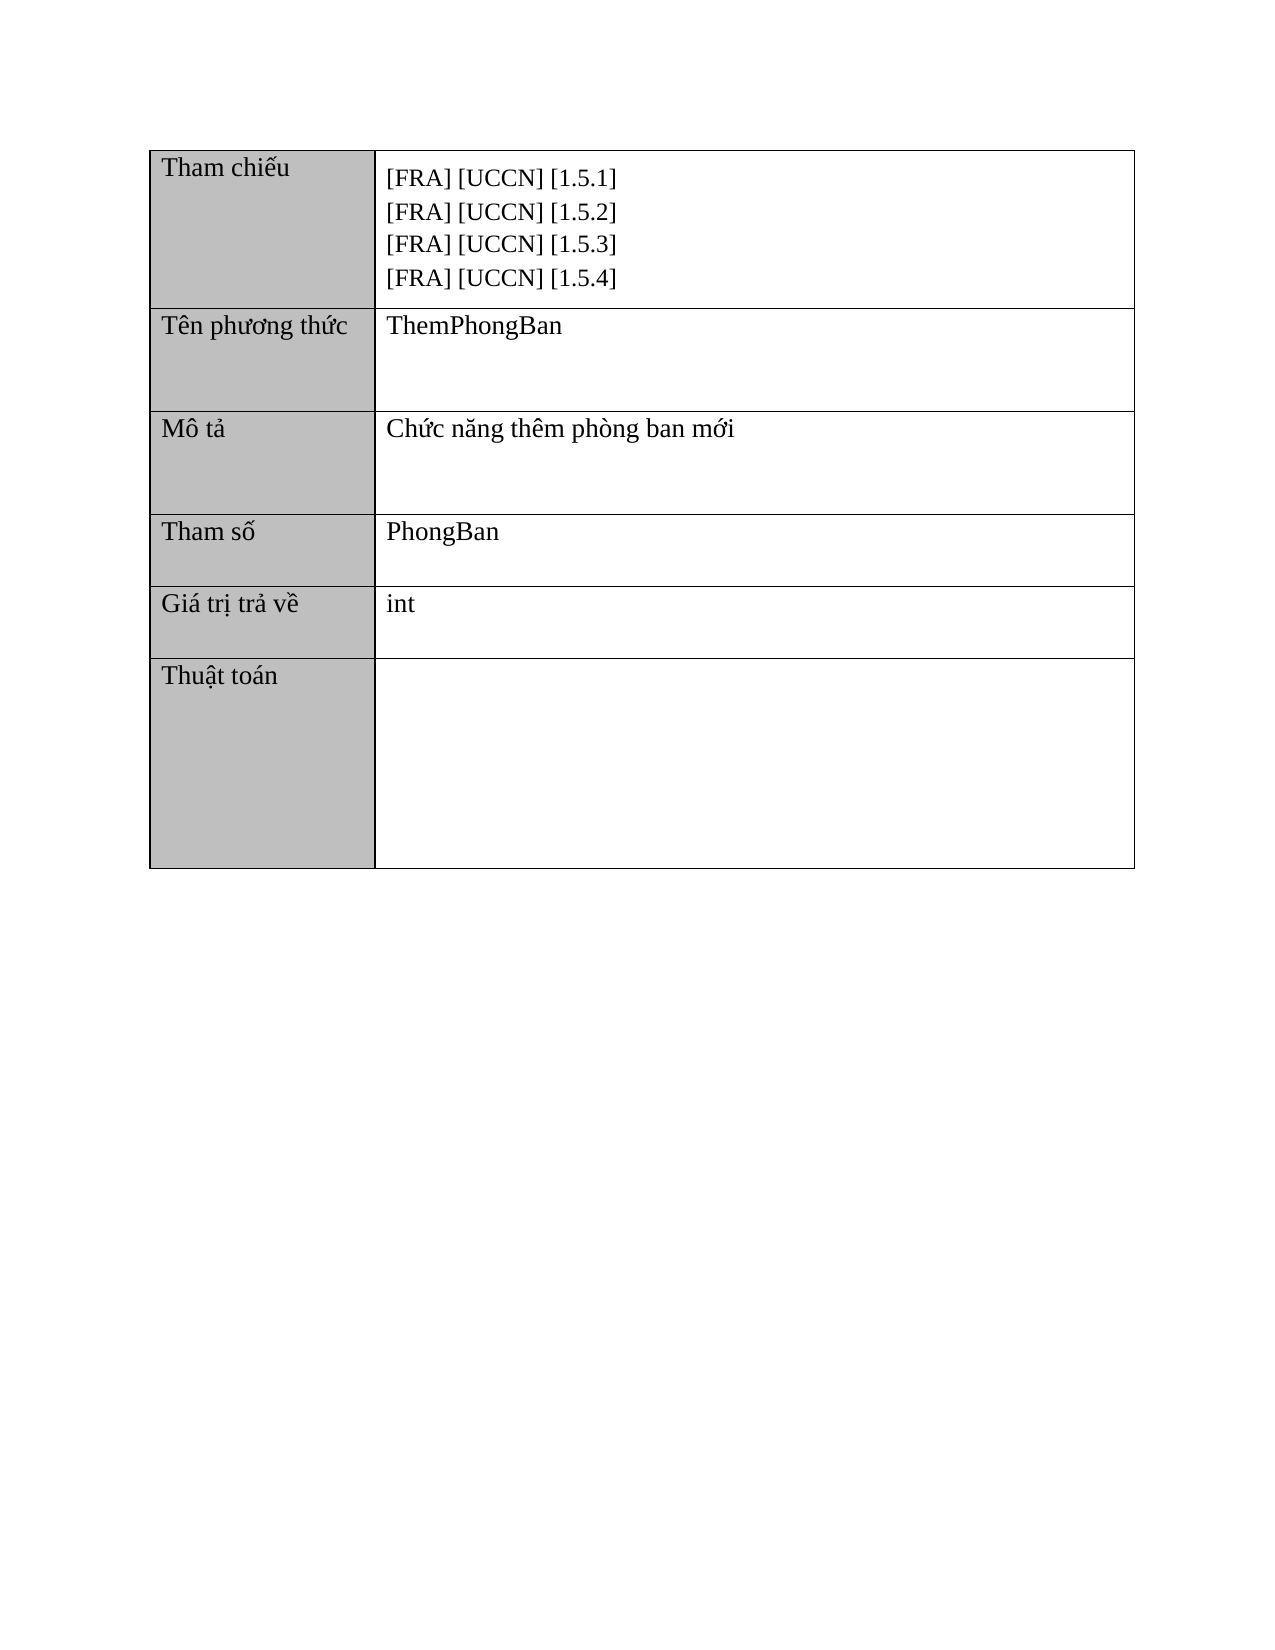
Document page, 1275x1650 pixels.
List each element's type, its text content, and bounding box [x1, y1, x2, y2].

table_cell ThemPhongBan [376, 309, 1134, 411]
table_cell Chức năng thêm phòng ban mới [376, 412, 1134, 514]
table_cell Thuật toán [151, 659, 374, 868]
table_cell Tham chiếu [151, 151, 374, 308]
table_cell [FRA] [UCCN] [1.5.1] [FRA] [UCCN] [1.5.2] [FRA] [UCCN] [1.5.3] [FRA] [UCCN] [1.5.4] [376, 151, 1134, 308]
table_cell int [376, 587, 1134, 658]
table_cell Tên phương thức [151, 309, 374, 411]
table_cell [376, 659, 1134, 868]
table_cell Tham số [151, 515, 374, 586]
table_cell PhongBan [376, 515, 1134, 586]
table_cell Mô tả [151, 412, 374, 514]
table_cell Giá trị trả về [151, 587, 374, 658]
